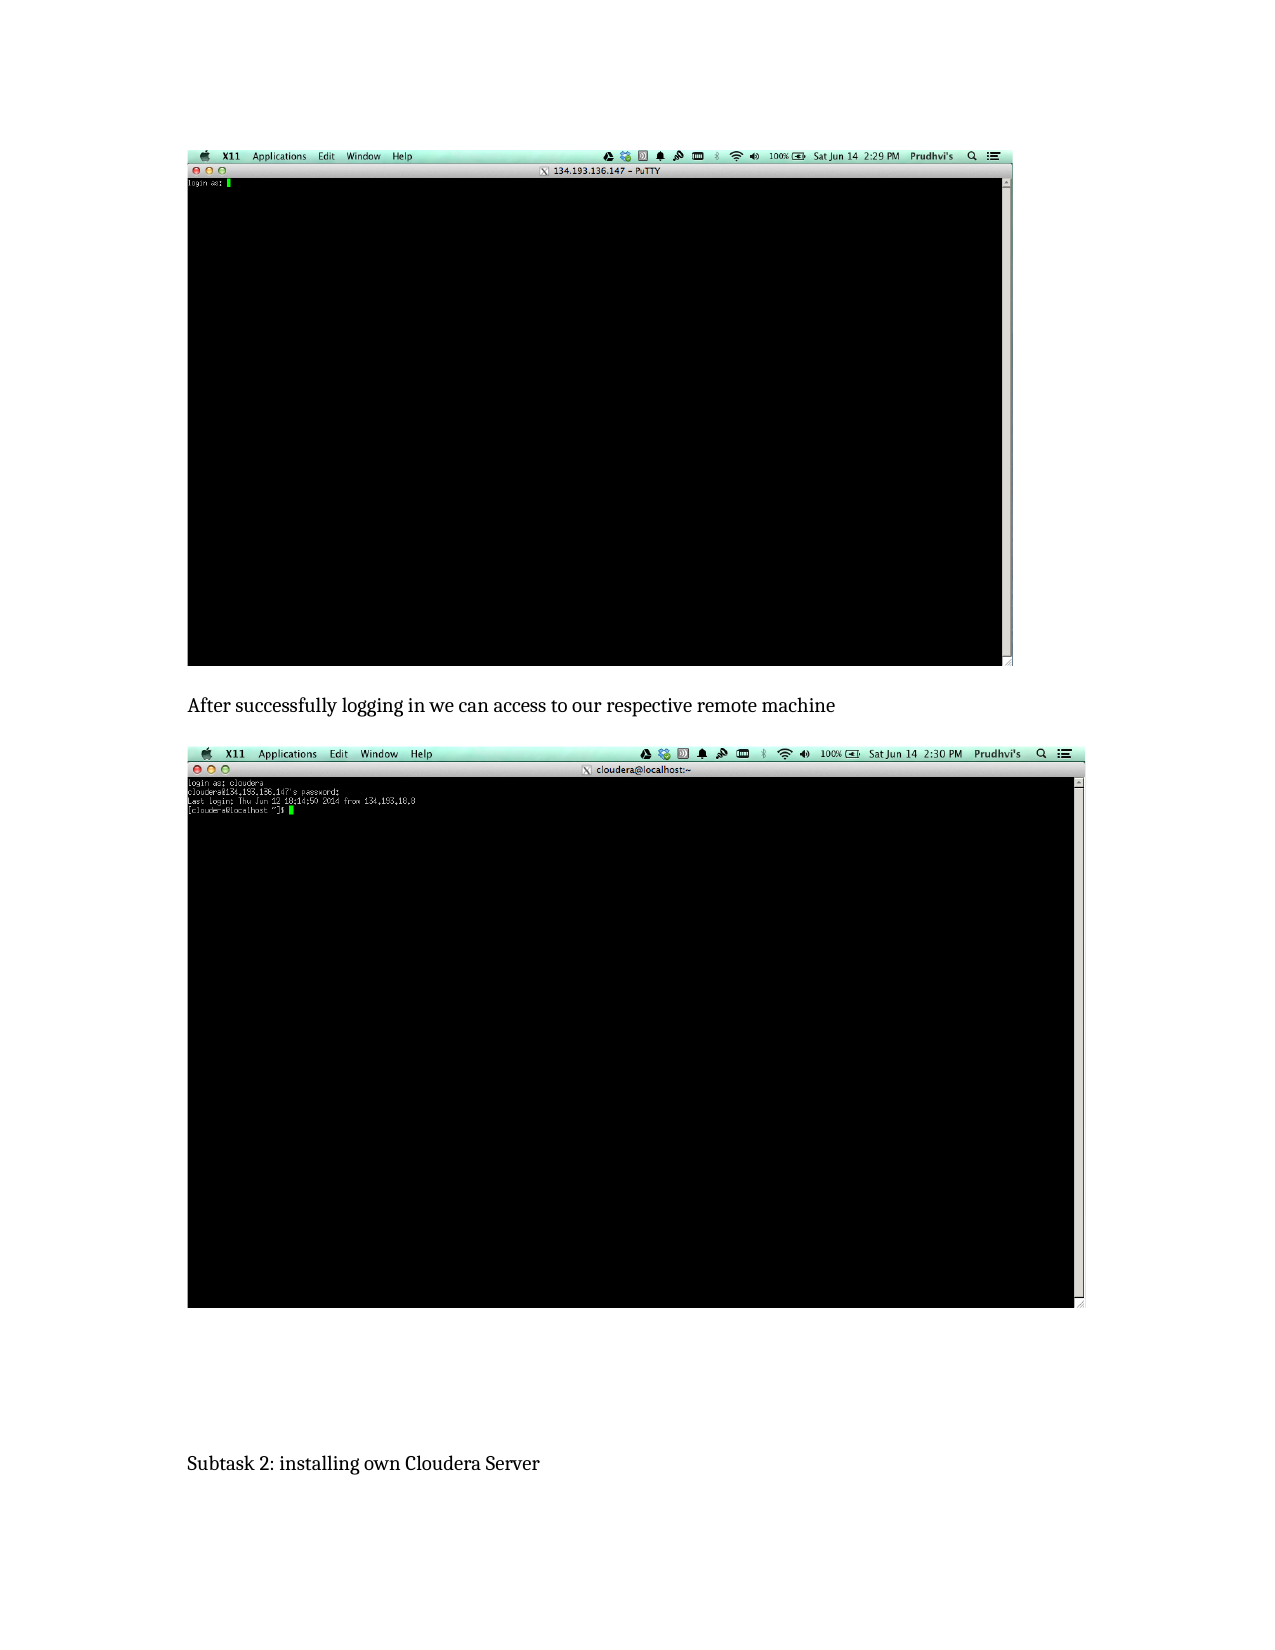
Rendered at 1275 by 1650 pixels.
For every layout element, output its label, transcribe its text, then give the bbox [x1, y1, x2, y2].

picture [187, 746, 1086, 1308]
picture [187, 150, 1013, 666]
text Subtask 2: installing own Cloudera Server [187, 1451, 1087, 1475]
text After successfully logging in we can access to our respective remote machine [187, 694, 1087, 718]
